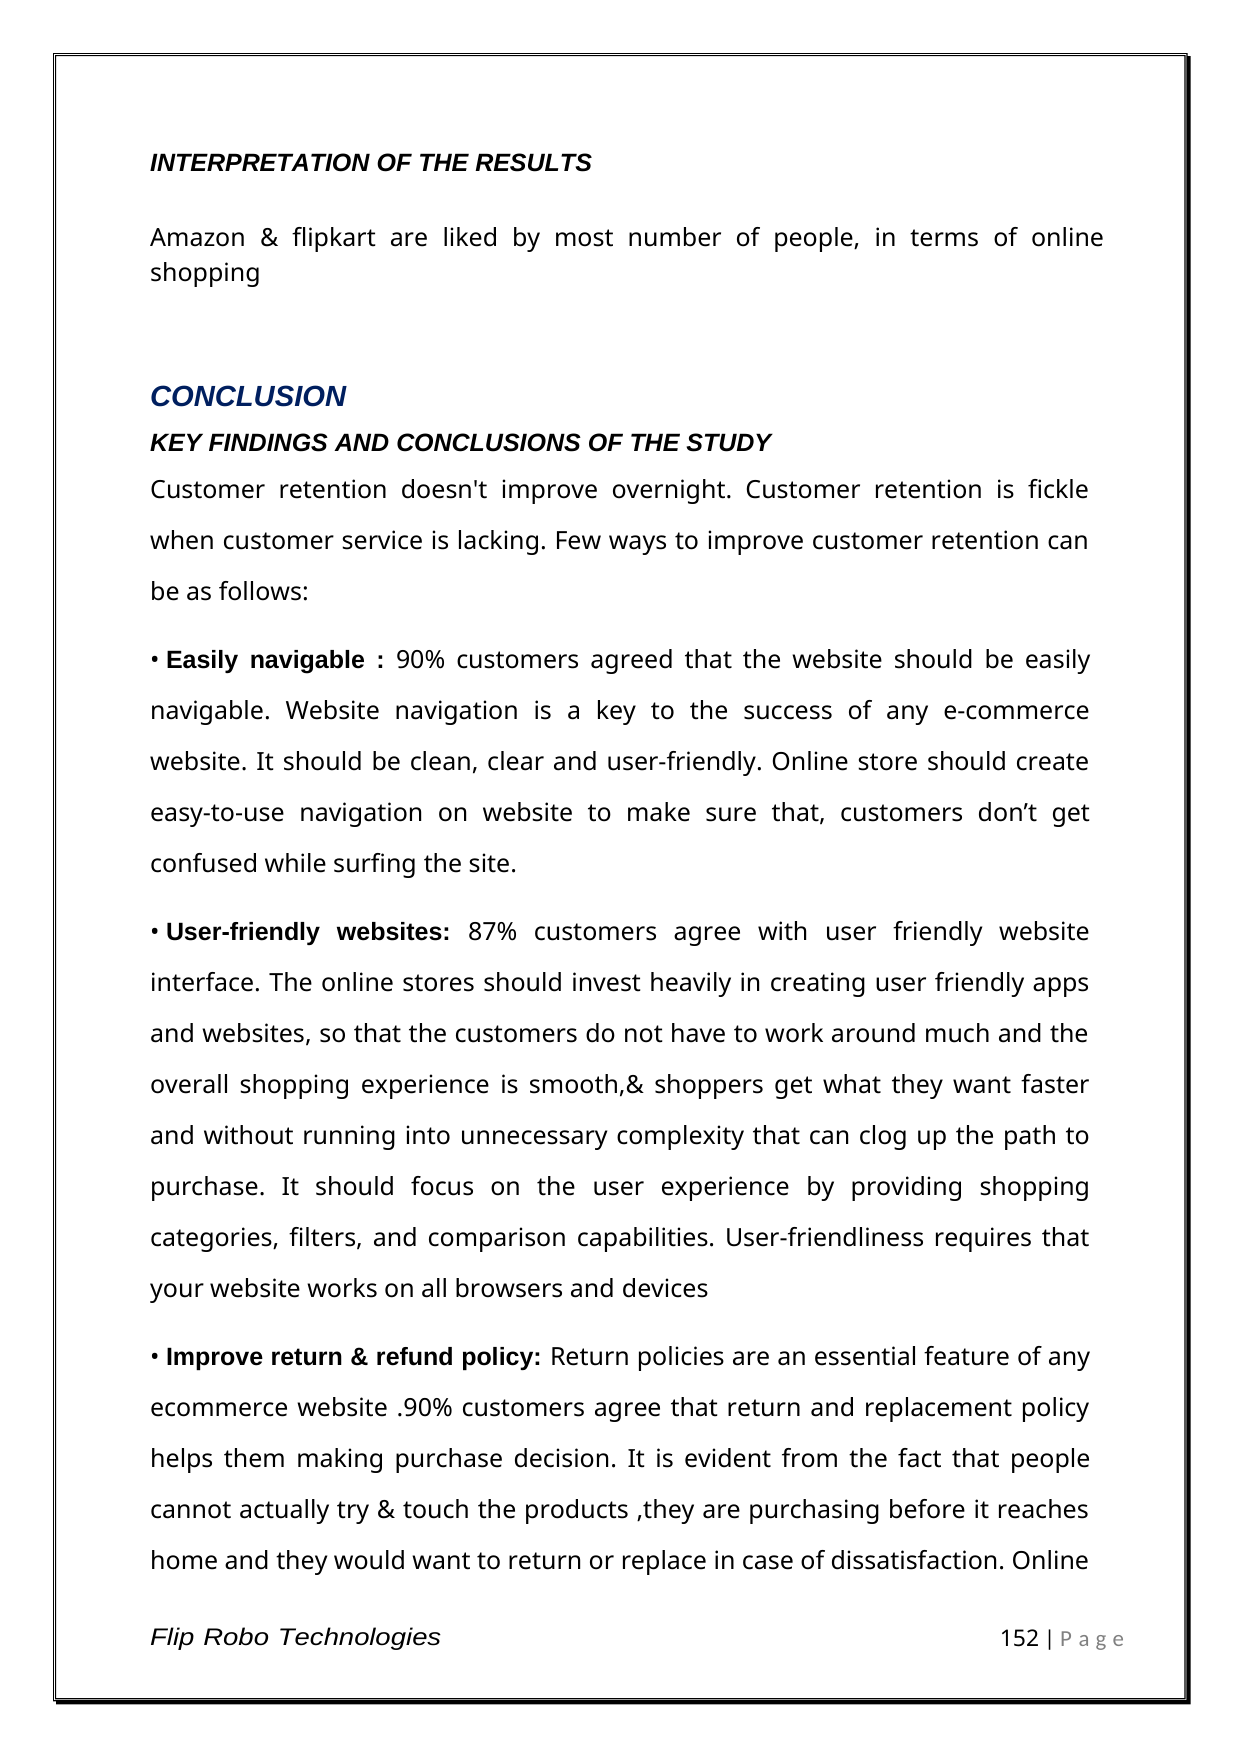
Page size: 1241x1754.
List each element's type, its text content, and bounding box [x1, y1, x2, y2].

list User-friendly websites: 87% customers agree with user friendly website interface. The online stores should invest heavily in creating user friendly apps and websites, so that the customers do not have to work around much and the overall shopping experience is smooth,& shoppers get what they want faster and without running into unnecessary complexity that can clog up the path to purchase. It should focus on the user experience by providing shopping categories, filters, and comparison capabilities. User-friendliness requires that your website works on all browsers and devices [150, 913, 1090, 1305]
subtitle CONCLUSION [150, 379, 1105, 413]
subtitle INTERPRETATION OF THE RESULTS [150, 148, 1105, 177]
text Customer retention doesn't improve overnight. Customer retention is fickle when customer service is lacking. Few ways to improve customer retention can be as follows: [150, 472, 1090, 608]
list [150, 1339, 1091, 1577]
list Easily navigable : 90% customers agreed that the website should be easily navigable. Website navigation is a key to the success of any e-commerce website. It should be clean, clear and user-friendly. Online store should create easy-to-use navigation on website to make sure that, customers don’t get confused while surfing the site. [150, 642, 1091, 880]
text Amazon & flipkart are liked by most number of people, in terms of online shopping [150, 220, 1105, 288]
subtitle KEY FINDINGS AND CONCLUSIONS OF THE STUDY [150, 428, 1105, 457]
